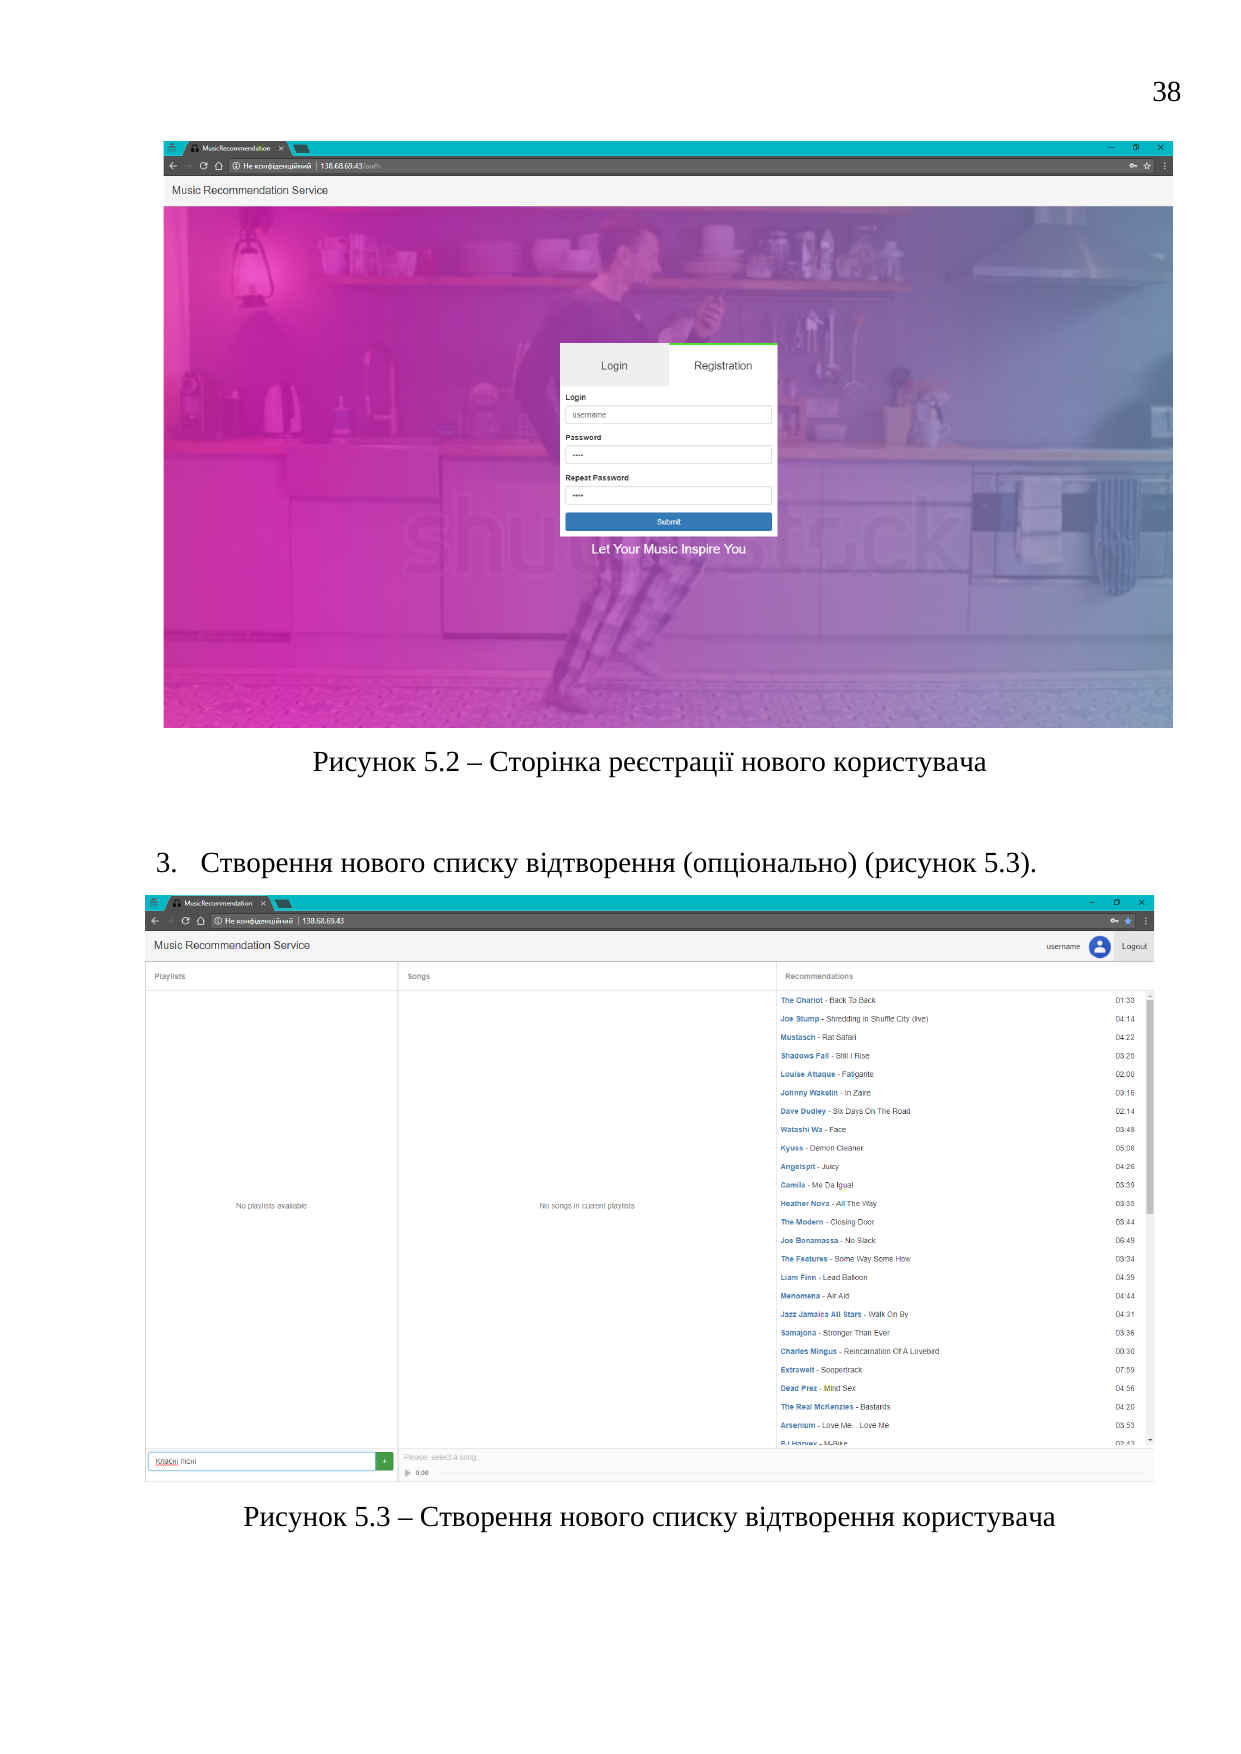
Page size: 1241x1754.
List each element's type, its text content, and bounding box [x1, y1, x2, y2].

list Рисунок 5.3 – Створення нового списку відтворення користувача [118, 1499, 1181, 1532]
picture [145, 895, 1155, 1482]
list Створення нового списку відтворення (опціонально) (рисунок 5.3). [156, 845, 1181, 878]
list Рисунок 5.2 – Сторінка реєстрації нового користувача [118, 744, 1181, 778]
picture [163, 141, 1173, 728]
